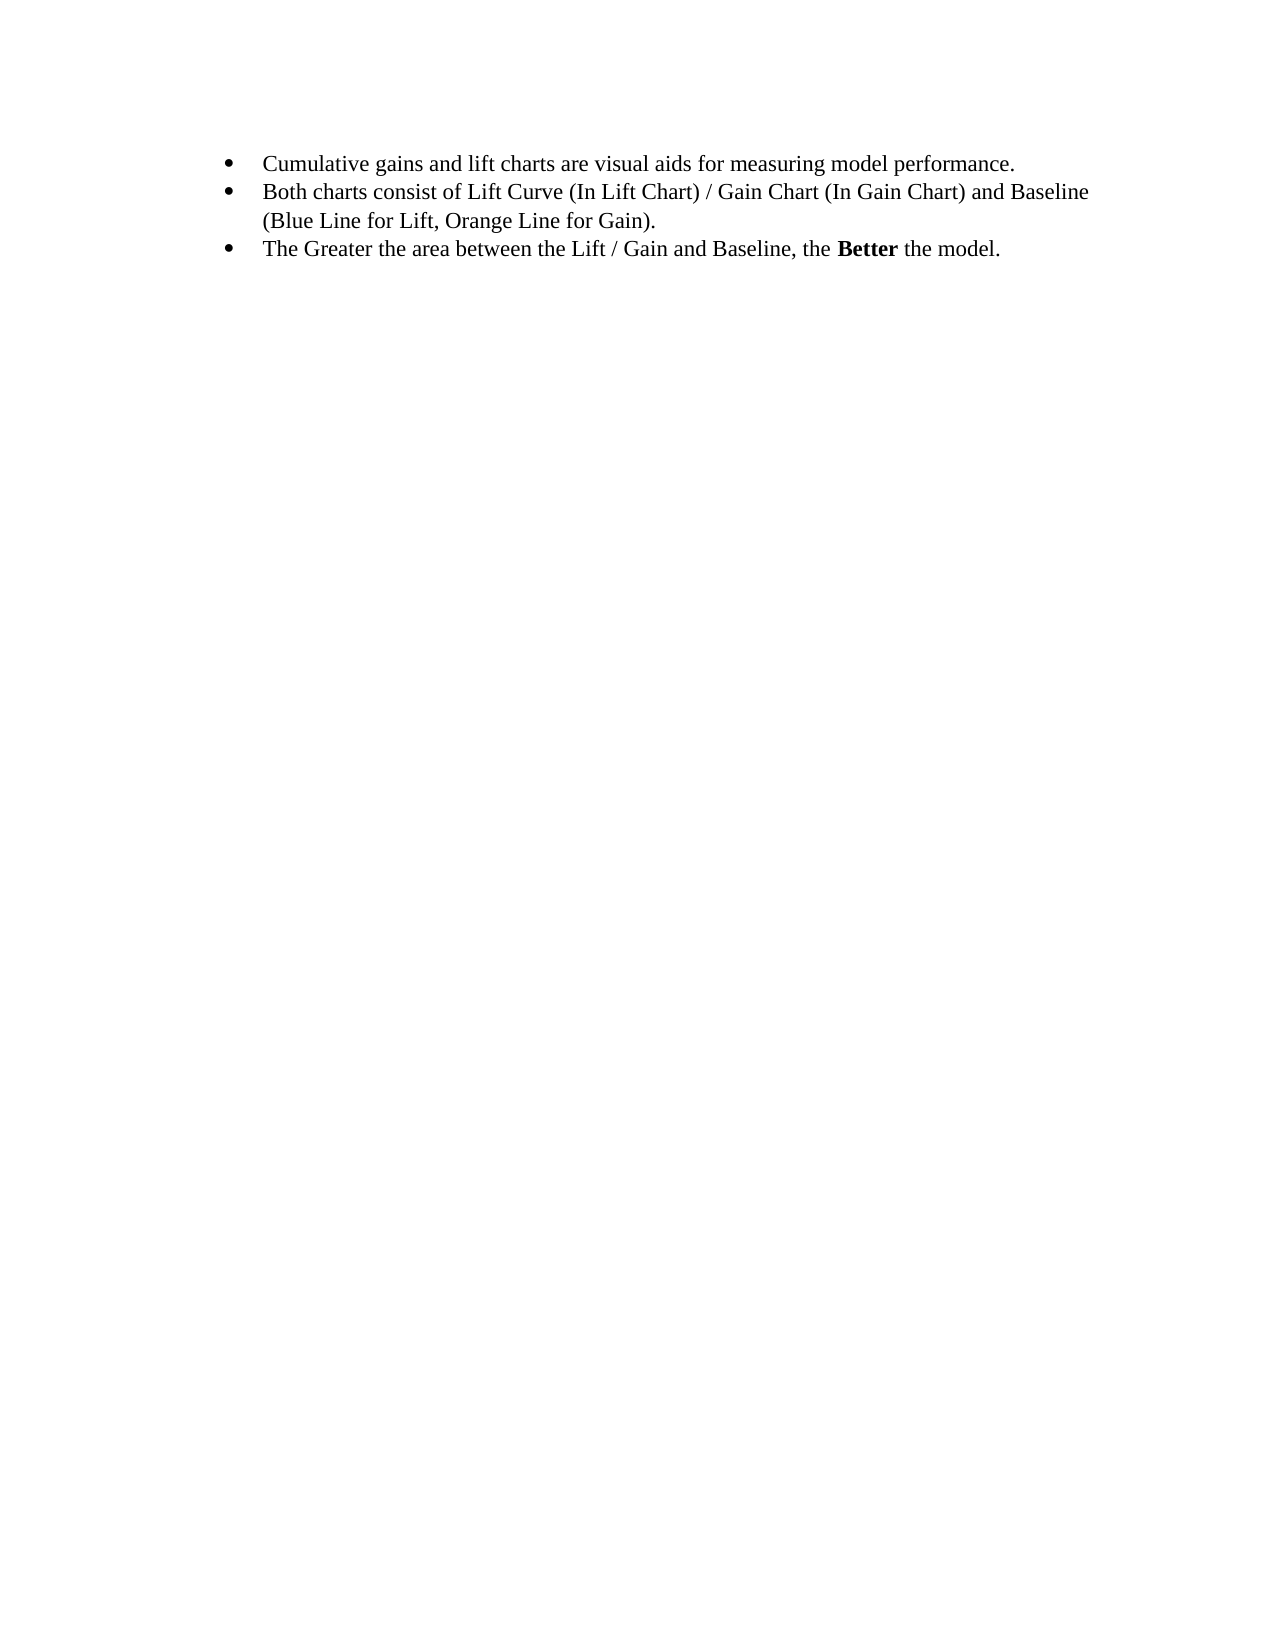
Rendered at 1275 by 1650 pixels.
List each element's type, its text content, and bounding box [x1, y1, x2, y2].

list The Greater the area between the Lift / Gain and Baseline, the Better the model. [225, 235, 1125, 262]
list Cumulative gains and lift charts are visual aids for measuring model performance. [225, 150, 1125, 176]
list Both charts consist of Lift Curve (In Lift Chart) / Gain Chart (In Gain Chart) and Baseline (Blue Line for Lift, Orange Line for Gain). [225, 178, 1125, 233]
